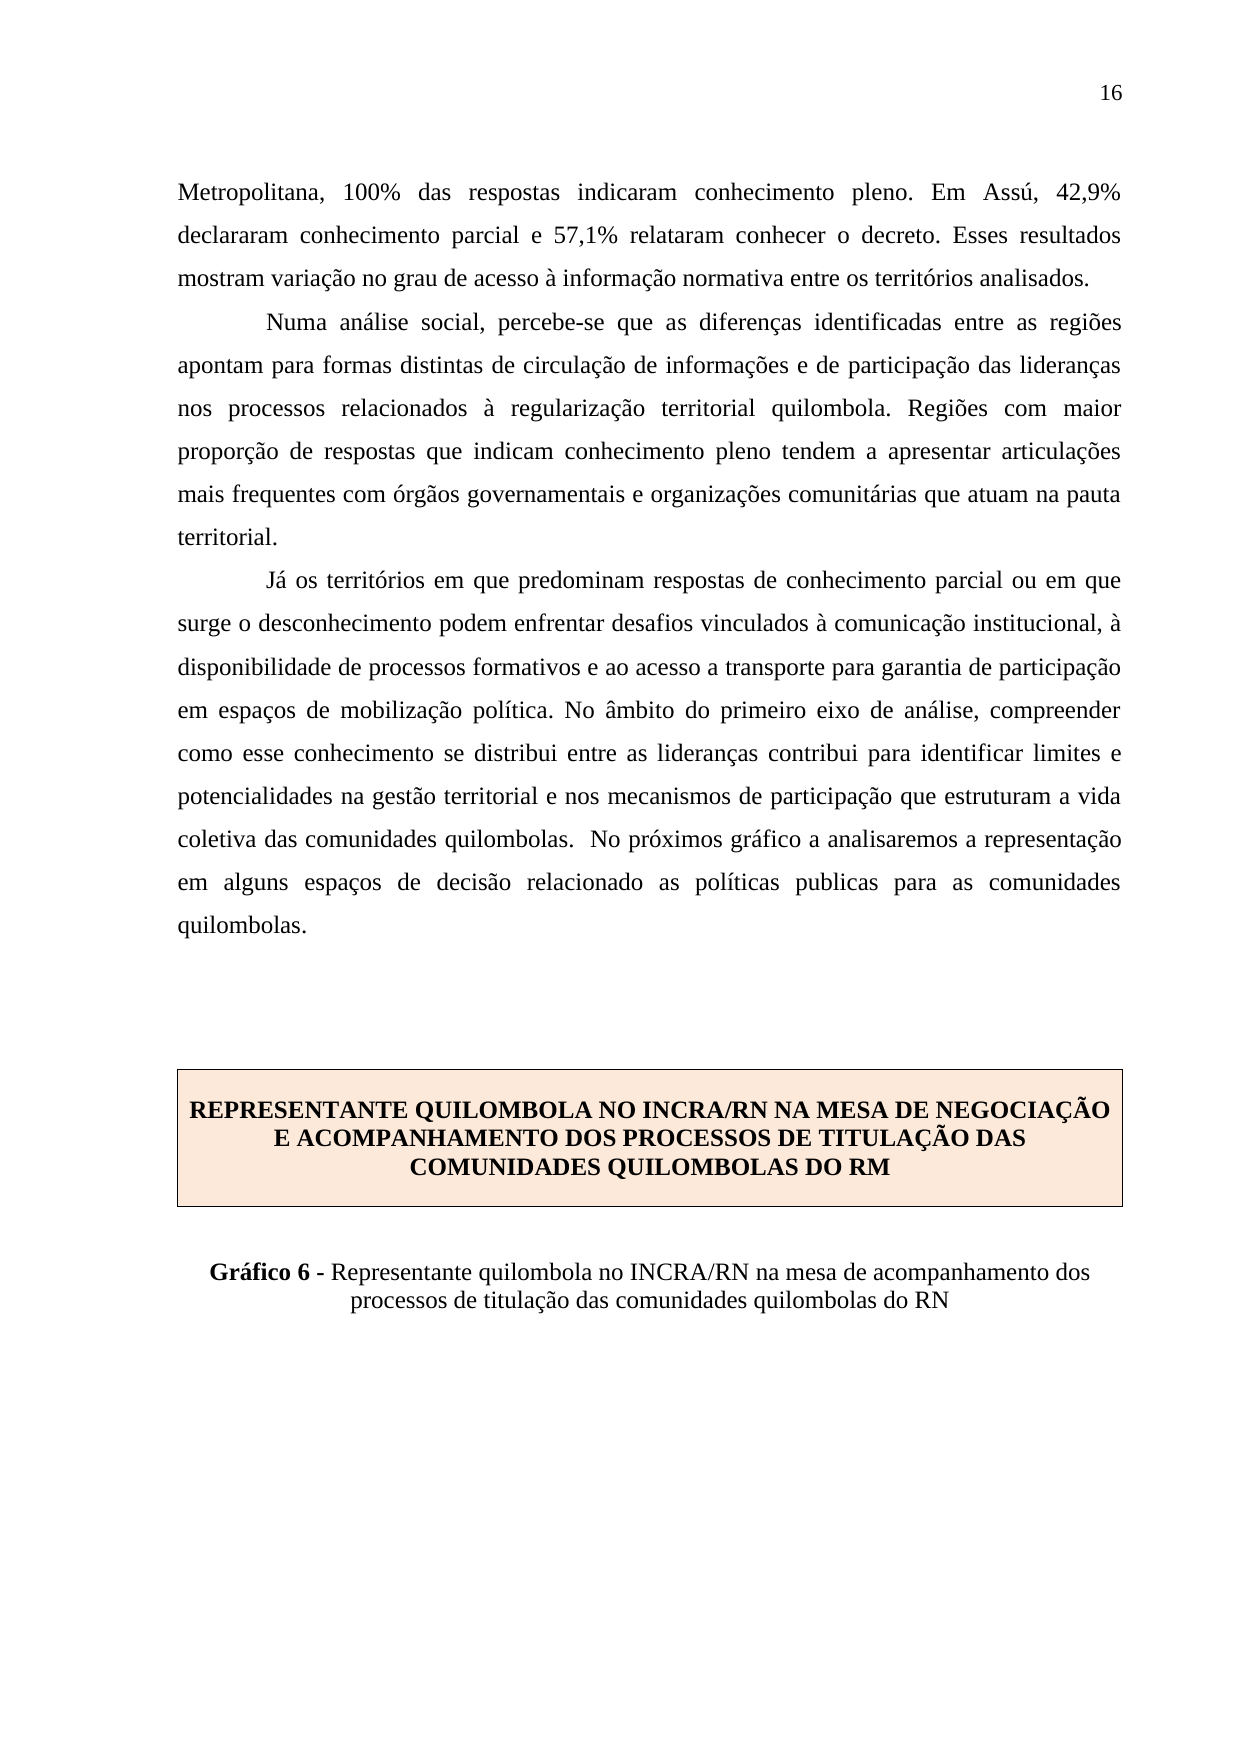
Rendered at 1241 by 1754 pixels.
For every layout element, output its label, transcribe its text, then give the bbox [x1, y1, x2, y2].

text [177, 177, 1122, 292]
text Gráfico 6 - Representante quilombola no INCRA/RN na mesa de acompanhamento dos processos de titulação das comunidades quilombolas do RN [177, 1257, 1122, 1314]
text Já os territórios em que predominam respostas de conhecimento parcial ou em que surge o desconhecimento podem enfrentar desafios vinculados à comunicação institucional, à disponibilidade de processos formativos e ao acesso a transporte para garantia de participação em espaços de mobilização política. No âmbito do primeiro eixo de análise, compreender como esse conhecimento se distribui entre as lideranças contribui para identificar limites e potencialidades na gestão territorial e nos mecanismos de participação que estruturam a vida coletiva das comunidades quilombolas. No próximos gráfico a analisaremos a representação em alguns espaços de decisão relacionado as políticas publicas para as comunidades quilombolas. [177, 565, 1122, 939]
text Numa análise social, percebe-se que as diferenças identificadas entre as regiões apontam para formas distintas de circulação de informações e de participação das lideranças nos processos relacionados à regularização territorial quilombola. Regiões com maior proporção de respostas que indicam conhecimento pleno tendem a apresentar articulações mais frequentes com órgãos governamentais e organizações comunitárias que atuam na pauta territorial. [177, 307, 1122, 551]
table_header REPRESENTANTE QUILOMBOLA NO INCRA/RN NA MESA DE NEGOCIAÇÃO E ACOMPANHAMENTO DOS PROCESSOS DE TITULAÇÃO DAS COMUNIDADES QUILOMBOLAS DO RM [178, 1070, 1122, 1206]
